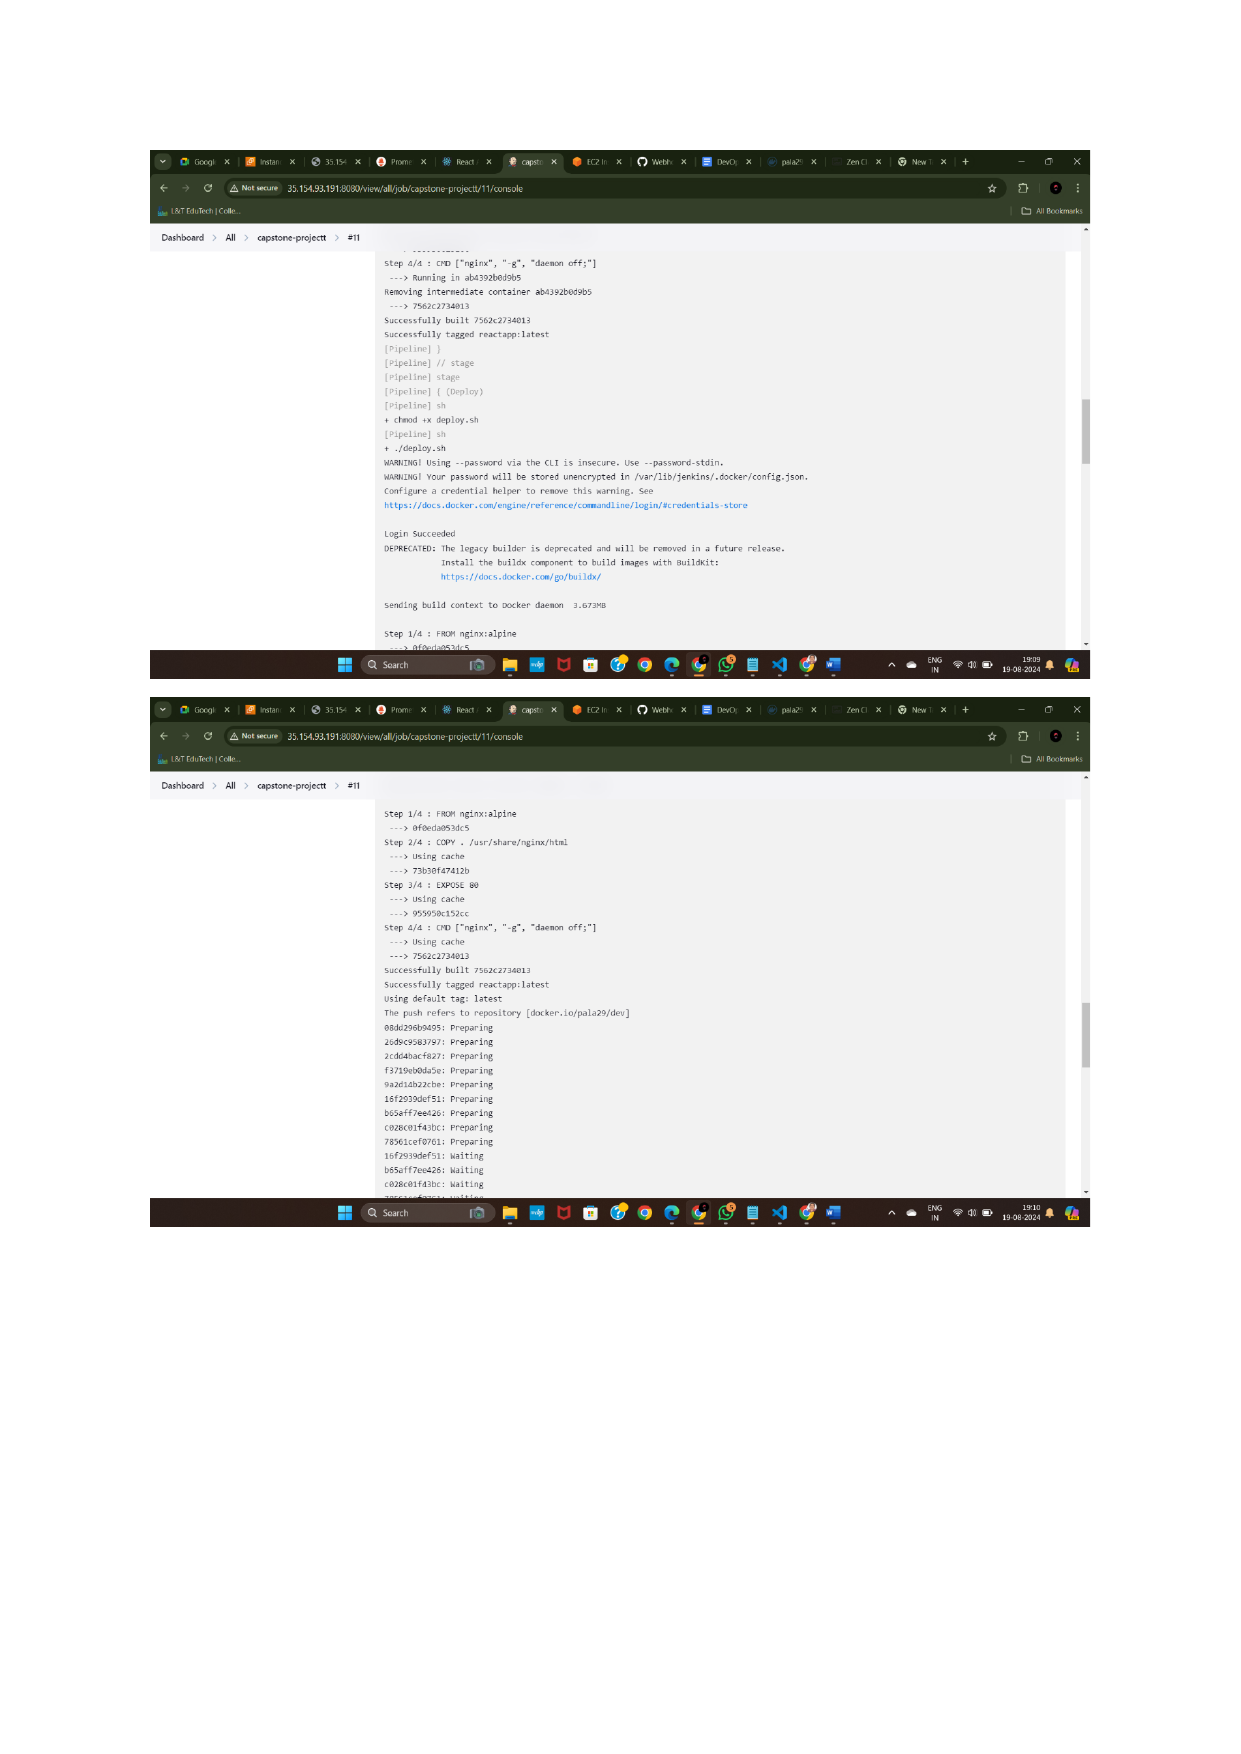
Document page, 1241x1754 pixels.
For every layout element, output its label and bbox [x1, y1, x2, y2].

picture [150, 697, 1091, 1227]
picture [150, 150, 1091, 679]
